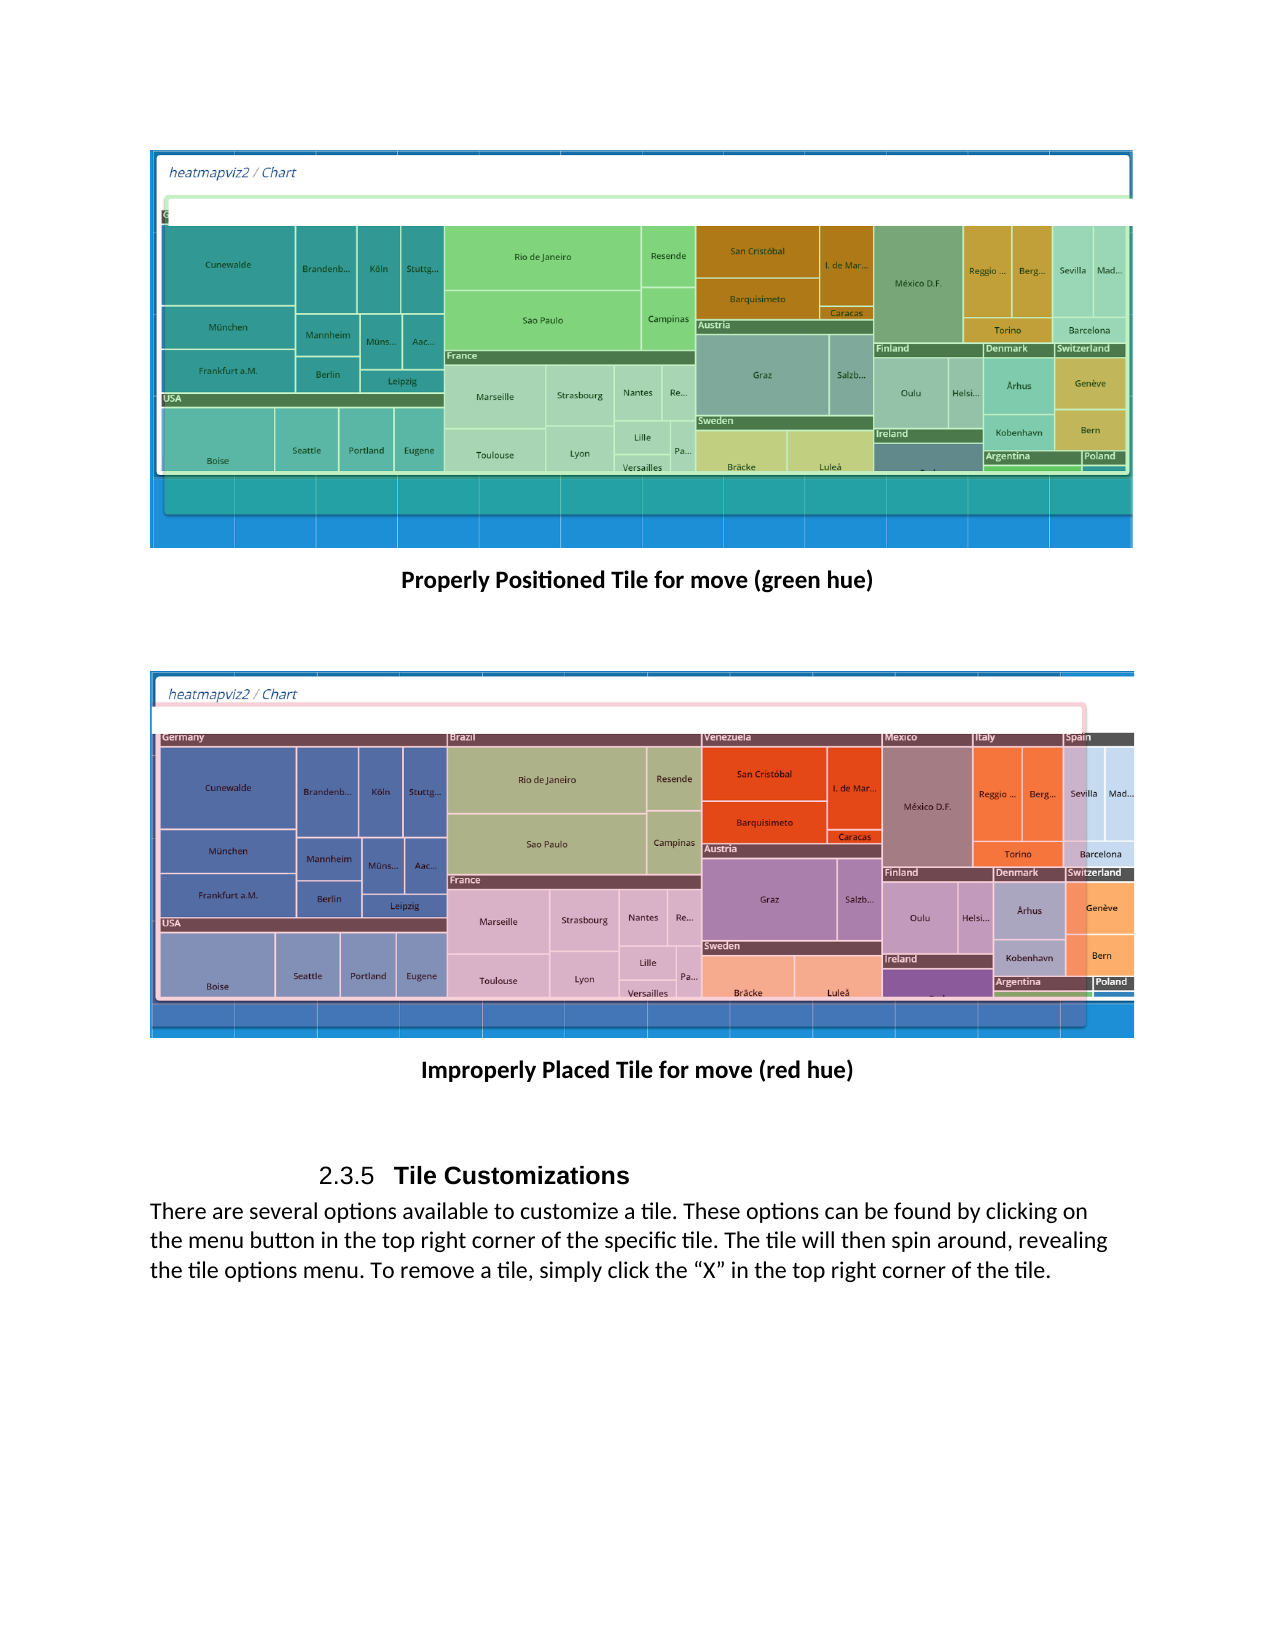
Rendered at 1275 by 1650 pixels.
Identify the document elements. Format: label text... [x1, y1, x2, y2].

text Properly Positioned Tile for move (green hue) [150, 565, 1125, 595]
text There are several options available to customize a tile. These options can be found by clicking on the menu button in the top right corner of the specific tile. The tile will then spin around, revealing the tile options menu. To remove a tile, simply click the “X” in the top right corner of the tile. [150, 1196, 1125, 1284]
subtitle Tile Customizations [319, 1161, 1125, 1190]
picture [150, 671, 1135, 1038]
text Improperly Placed Tile for move (red hue) [150, 1054, 1125, 1085]
picture [150, 150, 1133, 548]
